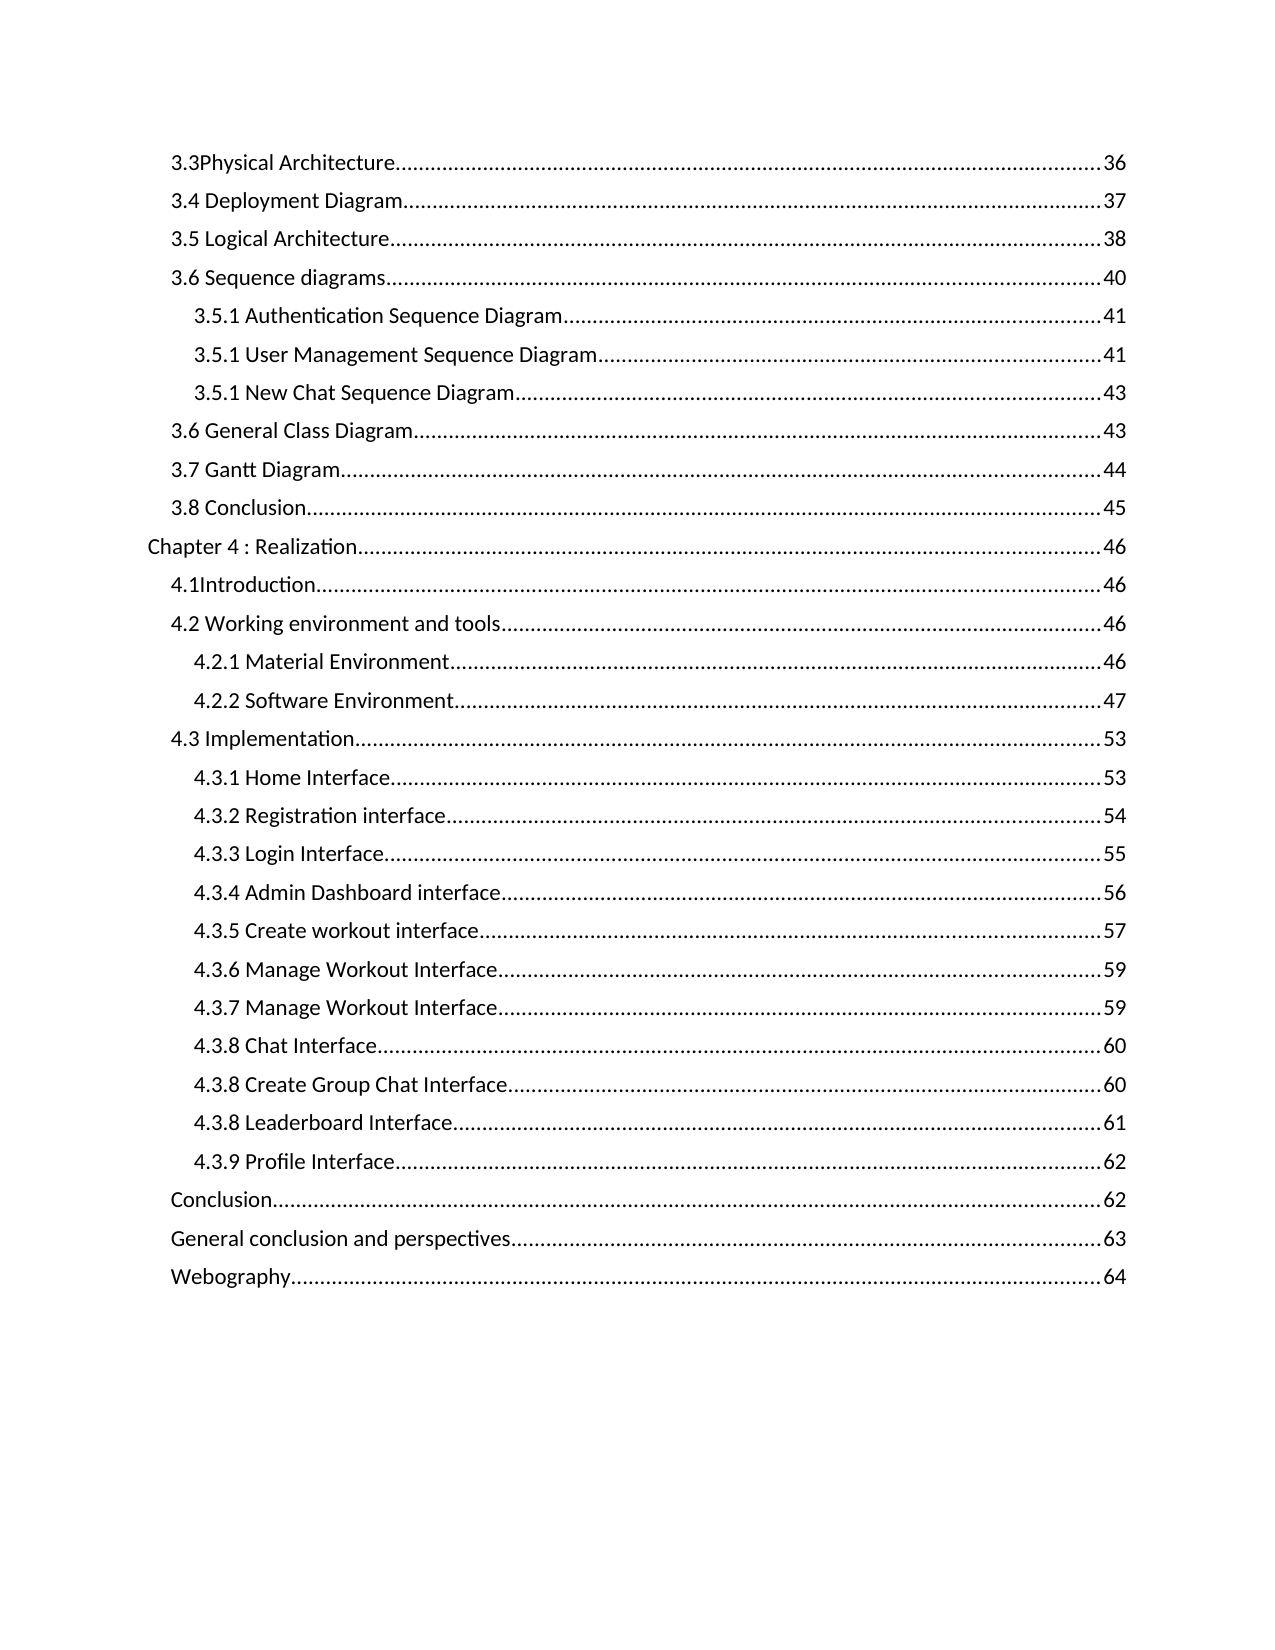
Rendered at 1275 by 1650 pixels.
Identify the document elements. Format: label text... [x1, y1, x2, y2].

text 3.5.1 New Chat Sequence Diagram 43 [515, 378, 1127, 406]
text 4.2.2 Software Environment 47 [193, 686, 1127, 714]
text 3.8 Conclusion 45 [171, 493, 1127, 522]
text 4.3.8 Leaderboard Interface 61 [193, 1108, 1127, 1137]
text 3.5.1 User Management Sequence Diagram 41 [598, 340, 1127, 368]
text 3.7 Gantt Diagram 44 [171, 455, 1127, 483]
text Webography 64 [171, 1262, 1127, 1290]
text 3.6 Sequence diagrams 40 [171, 263, 1127, 291]
text 3.4 Deployment Diagram 37 [171, 186, 1127, 214]
text 4.2.1 Material Environment 46 [193, 647, 1127, 675]
text 4.3.8 Create Group Chat Interface 60 [193, 1070, 1127, 1098]
text 3.5 Logical Architecture 38 [171, 224, 1127, 252]
text 4.1Introduction 46 [171, 570, 1127, 598]
text 4.2 Working environment and tools 46 [171, 609, 1127, 637]
text Chapter 4 : Realization 46 [148, 532, 1127, 560]
text 4.3.9 Profile Interface 62 [193, 1147, 1127, 1175]
text 4.3 Implementation 53 [171, 724, 1127, 752]
text 3.3Physical Architecture 36 [171, 148, 1127, 176]
text 4.3.2 Registration interface 54 [193, 801, 1127, 829]
text 3.6 General Class Diagram 43 [171, 417, 1127, 445]
text Conclusion 62 [171, 1185, 1127, 1213]
text 4.3.3 Login Interface 55 [193, 839, 1127, 867]
text General conclusion and perspectives 63 [171, 1224, 1127, 1252]
text 4.3.8 Chat Interface 60 [193, 1032, 1127, 1060]
text 4.3.5 Create workout interface 57 [193, 916, 1127, 944]
text 3.5.1 Authentication Sequence Diagram 41 [563, 301, 1127, 329]
text 4.3.4 Admin Dashboard interface 56 [193, 878, 1127, 906]
text 4.3.1 Home Interface 53 [193, 763, 1127, 791]
text 4.3.6 Manage Workout Interface 59 [193, 955, 1127, 983]
text 4.3.7 Manage Workout Interface 59 [193, 993, 1127, 1021]
